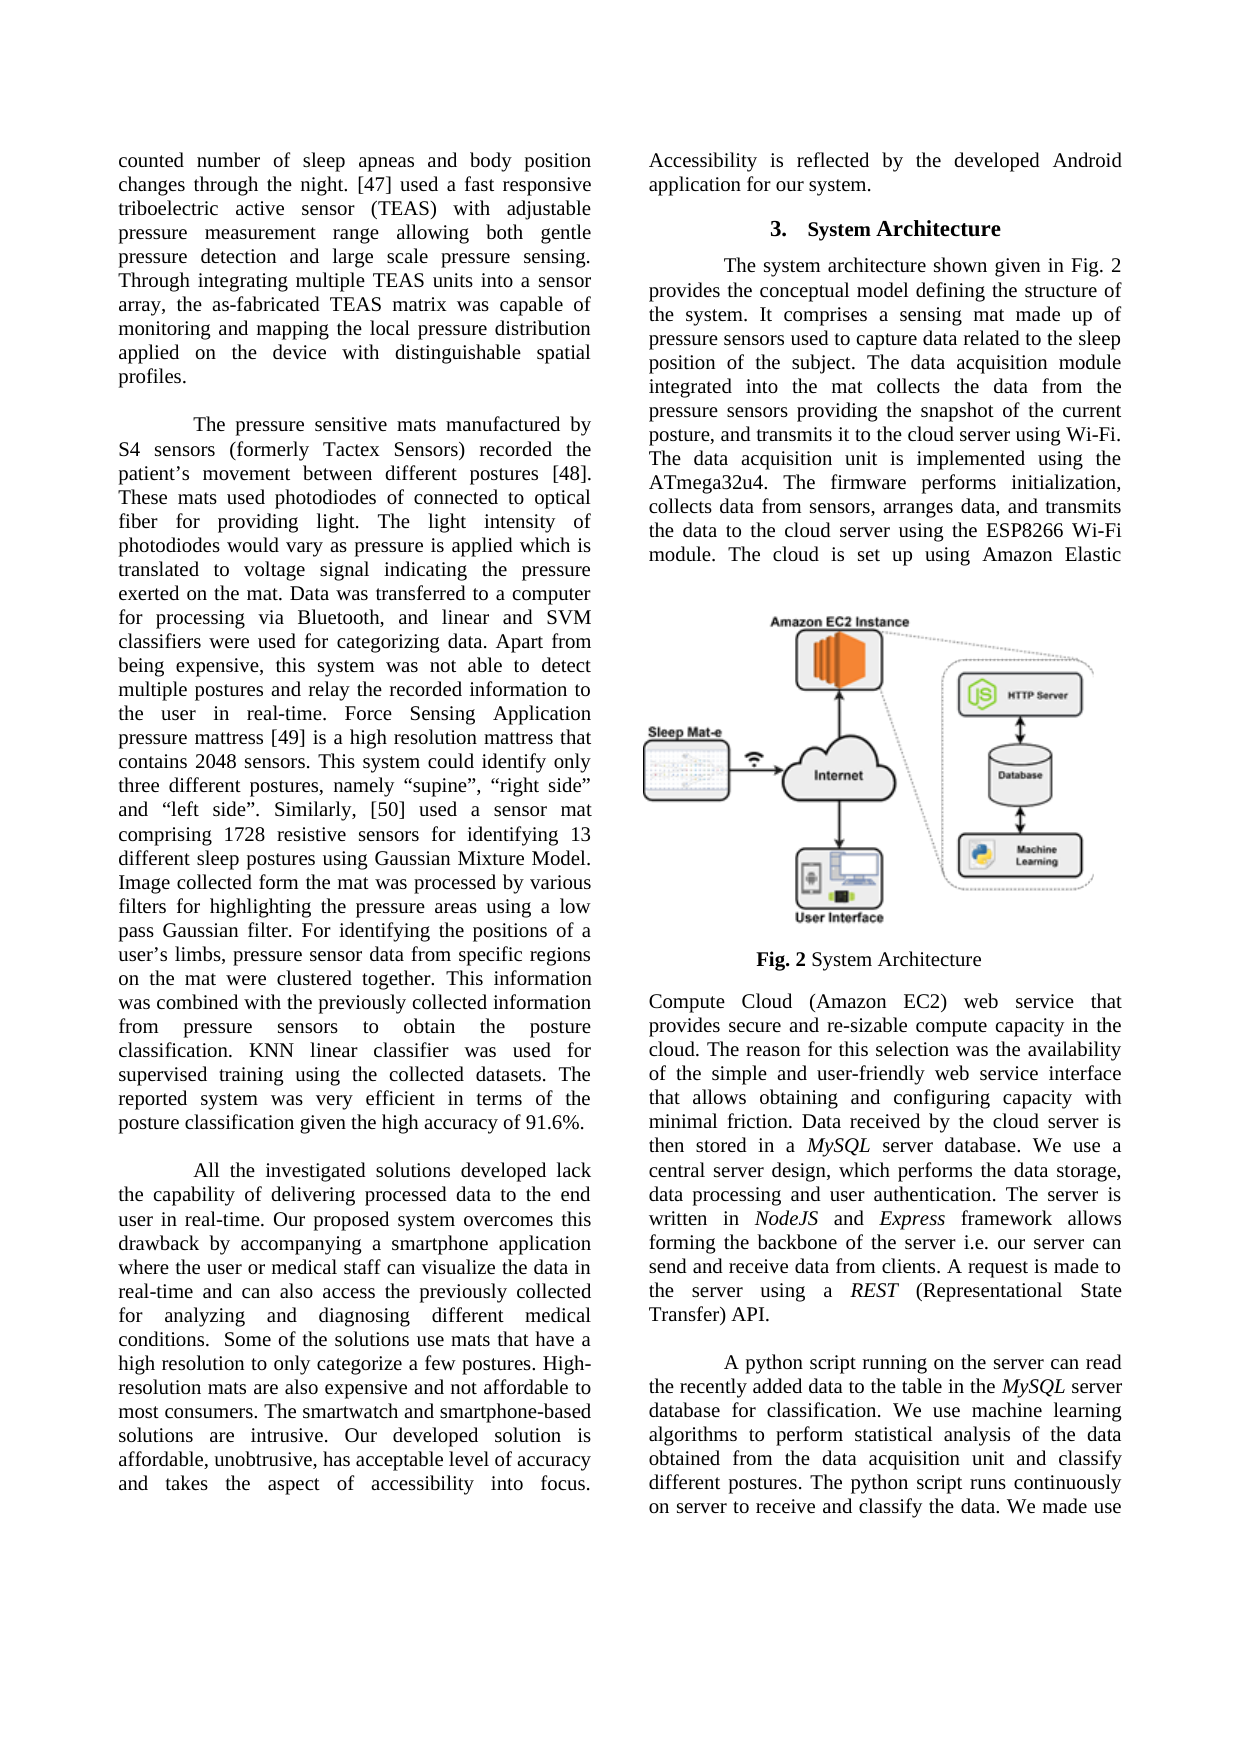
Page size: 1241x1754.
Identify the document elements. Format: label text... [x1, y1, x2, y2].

subtitle System Architecture [648, 214, 1122, 241]
text All the investigated solutions developed lack the capability of delivering processed data to the end user in real-time. Our proposed system overcomes this drawback by accompanying a smartphone application where the user or medical staff can visualize the data in real-time and can also access the previously collected for analyzing and diagnosing different medical conditions. Some of the solutions use mats that have a high resolution to only categorize a few postures. High-resolution mats are also expensive and not affordable to most consumers. The smartwatch and smartphone-based solutions are intrusive. Our developed solution is affordable, unobtrusive, has acceptable level of accuracy and takes the aspect of accessibility into focus. Accessibility is reflected by the developed Android application for our system. [118, 1158, 592, 1495]
text The system architecture shown given in Fig. 2 provides the conceptual model defining the structure of the system. It comprises a sensing mat made up of pressure sensors used to capture data related to the sleep position of the subject. The data acquisition module integrated into the mat collects the data from the pressure sensors providing the snapshot of the current posture, and transmits it to the cloud server using Wi-Fi. The data acquisition unit is implemented using the ATmega32u4. The firmware performs initialization, collects data from sensors, arranges data, and transmits the data to the cloud server using the ESP8266 Wi-Fi module. The cloud is set up using Amazon Elastic Compute Cloud (Amazon EC2) web service that provides secure and re-sizable compute capacity in the cloud. The reason for this selection was the availability of the simple and user-friendly web service interface that allows obtaining and configuring capacity with minimal friction. Data received by the cloud server is then stored in a MySQL server database. We use a central server design, which performs the data storage, data processing and user authentication. The server is written in NodeJS and Express framework allows forming the backbone of the server i.e. our server can send and receive data from clients. A request is made to the server using a REST (Representational State Transfer) API. [648, 253, 1122, 1326]
text The pressure sensitive mats manufactured by S4 sensors (formerly Tactex Sensors) recorded the patient’s movement between different postures [48]. These mats used photodiodes of connected to optical fiber for providing light. The light intensity of photodiodes would vary as pressure is applied which is translated to voltage signal indicating the pressure exerted on the mat. Data was transferred to a computer for processing via Bluetooth, and linear and SVM classifiers were used for categorizing data. Apart from being expensive, this system was not able to detect multiple postures and relay the recorded information to the user in real-time. Force Sensing Application pressure mattress [49] is a high resolution mattress that contains 2048 sensors. This system could identify only three different postures, namely “supine”, “right side” and “left side”. Similarly, [50] used a sensor mat comprising 1728 resistive sensors for identifying 13 different sleep postures using Gaussian Mixture Model. Image collected form the mat was processed by various filters for highlighting the pressure areas using a low pass Gaussian filter. For identifying the positions of a user’s limbs, pressure sensor data from specific regions on the mat were clustered together. This information was combined with the previously collected information from pressure sensors to obtain the posture classification. KNN linear classifier was used for supervised training using the collected datasets. The reported system was very efficient in terms of the posture classification given the high accuracy of 91.6%. [118, 412, 592, 1134]
